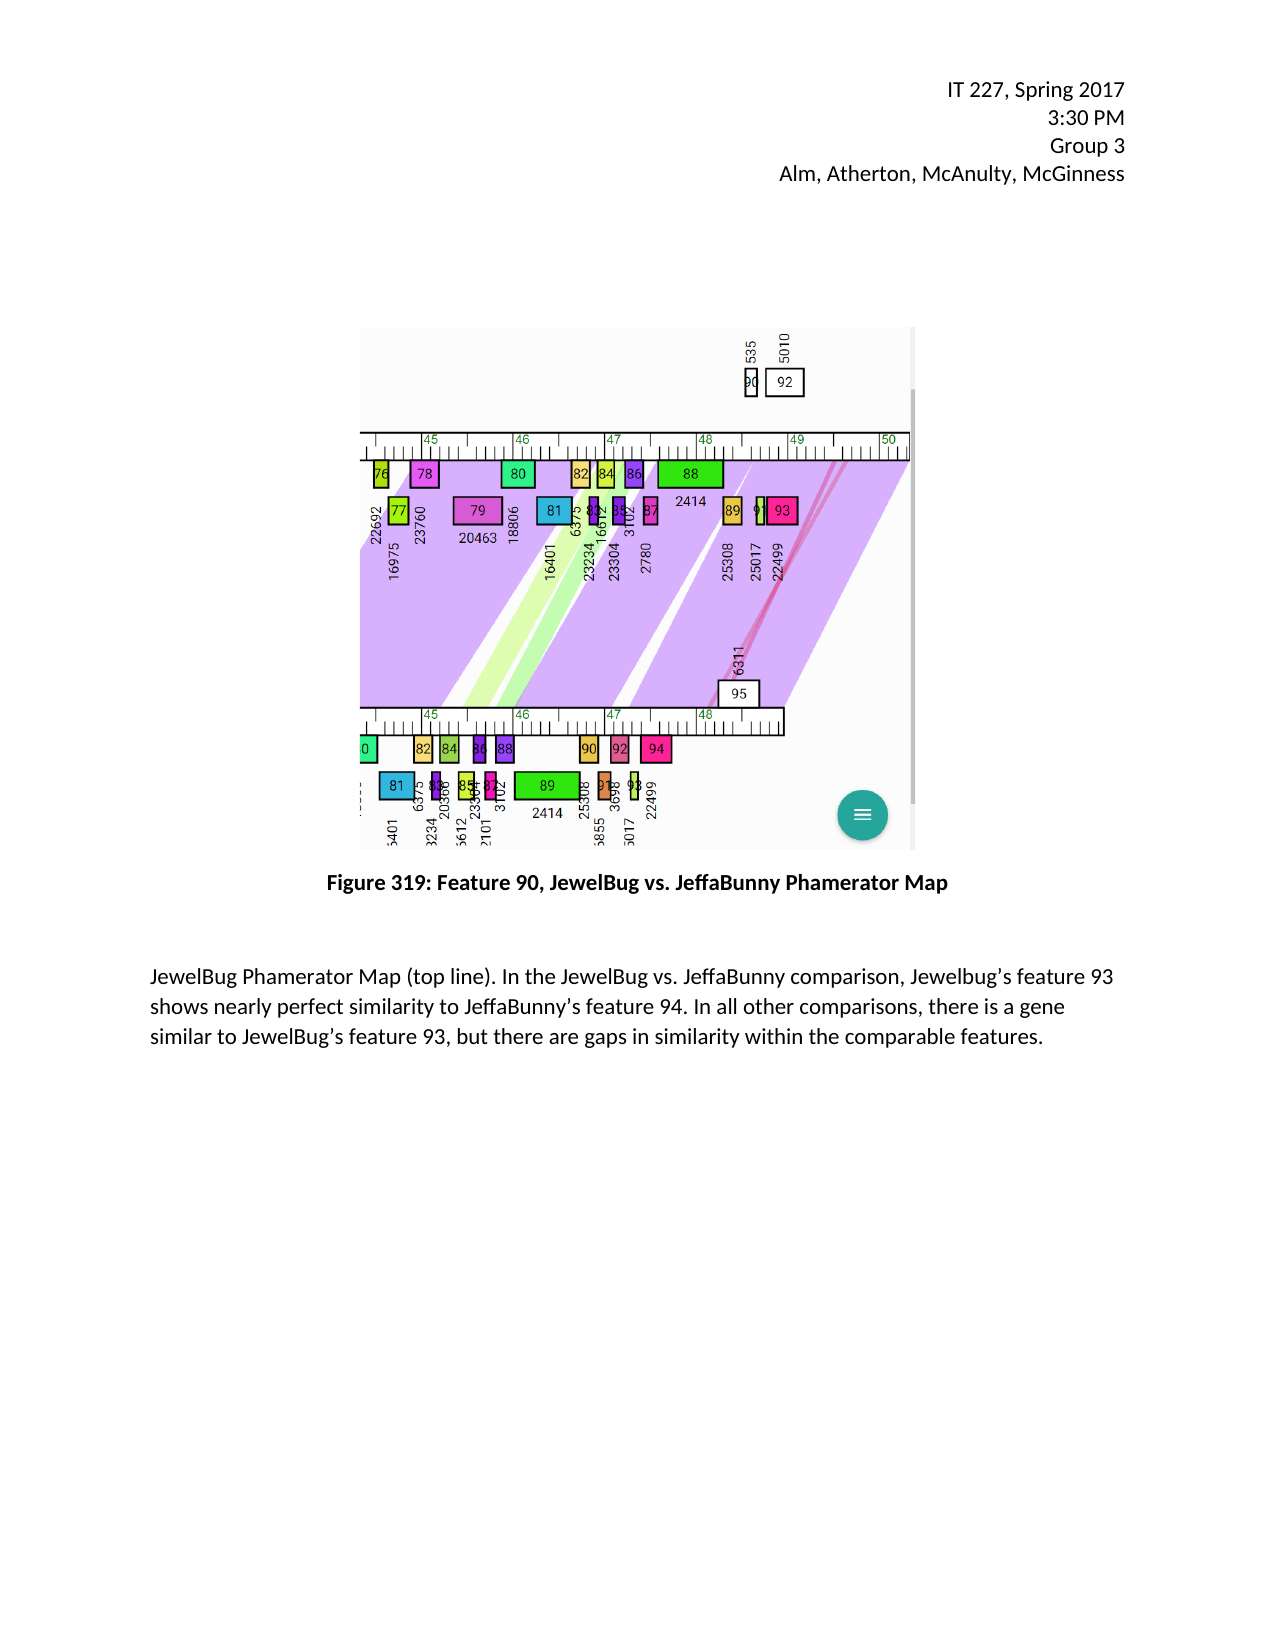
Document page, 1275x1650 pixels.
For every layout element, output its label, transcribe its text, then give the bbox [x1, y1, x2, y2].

picture [359, 327, 916, 850]
text JewelBug Phamerator Map (top line). In the JewelBug vs. JeffaBunny comparison, Jewelbug’s feature 93 shows nearly perfect similarity to JeffaBunny’s feature 94. In all other comparisons, there is a gene similar to JewelBug’s feature 93, but there are gaps in similarity within the comparable features. [150, 962, 1125, 1050]
text Figure 319: Feature 90, JewelBug vs. JeffaBunny Phamerator Map [150, 868, 1125, 896]
